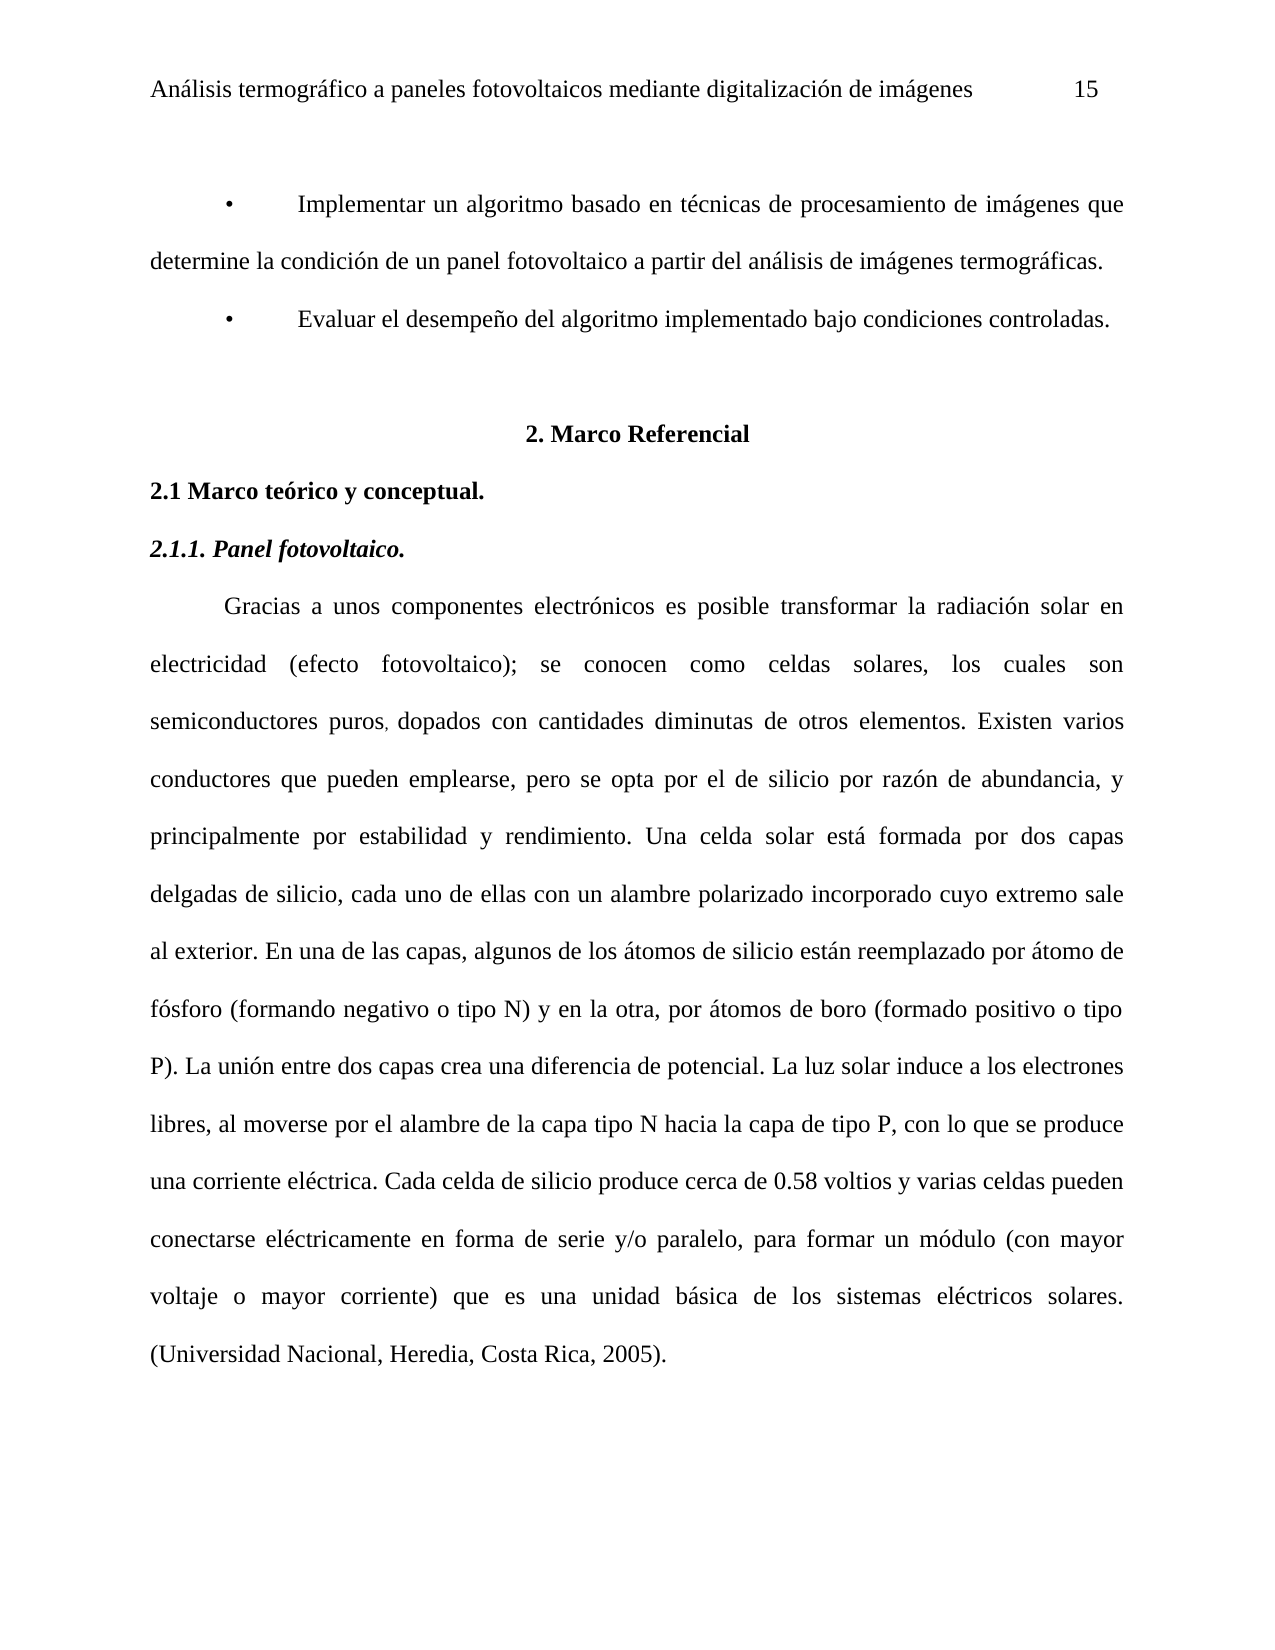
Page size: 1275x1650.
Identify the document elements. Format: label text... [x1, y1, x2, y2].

text Gracias a unos componentes electrónicos es posible transformar la radiación solar en electricidad (efecto fotovoltaico); se conocen como celdas solares, los cuales son semiconductores puros, dopados con cantidades diminutas de otros elementos. Existen varios conductores que pueden emplearse, pero se opta por el de silicio por razón de abundancia, y principalmente por estabilidad y rendimiento. Una celda solar está formada por dos capas delgadas de silicio, cada uno de ellas con un alambre polarizado incorporado cuyo extremo sale al exterior. En una de las capas, algunos de los átomos de silicio están reemplazado por átomo de fósforo (formando negativo o tipo N) y en la otra, por átomos de boro (formado positivo o tipo P). La unión entre dos capas crea una diferencia de potencial. La luz solar induce a los electrones libres, al moverse por el alambre de la capa tipo N hacia la capa de tipo P, con lo que se produce una corriente eléctrica. Cada celda de silicio produce cerca de 0.58 voltios y varias celdas pueden conectarse eléctricamente en forma de serie y/o paralelo, para formar un módulo (con mayor voltaje o mayor corriente) que es una unidad básica de los sistemas eléctricos solares. (Universidad Nacional, Heredia, Costa Rica, 2005). [150, 591, 1125, 1367]
text • Implementar un algoritmo basado en técnicas de procesamiento de imágenes que determine la condición de un panel fotovoltaico a partir del análisis de imágenes termográficas. [150, 189, 1125, 275]
subtitle 2. Marco Referencial [150, 419, 1125, 447]
subtitle 2.1.1. Panel fotovoltaico. [150, 534, 1125, 562]
subtitle 2.1 Marco teórico y conceptual. [150, 476, 1125, 505]
text • Evaluar el desempeño del algoritmo implementado bajo condiciones controladas. [150, 304, 1125, 332]
